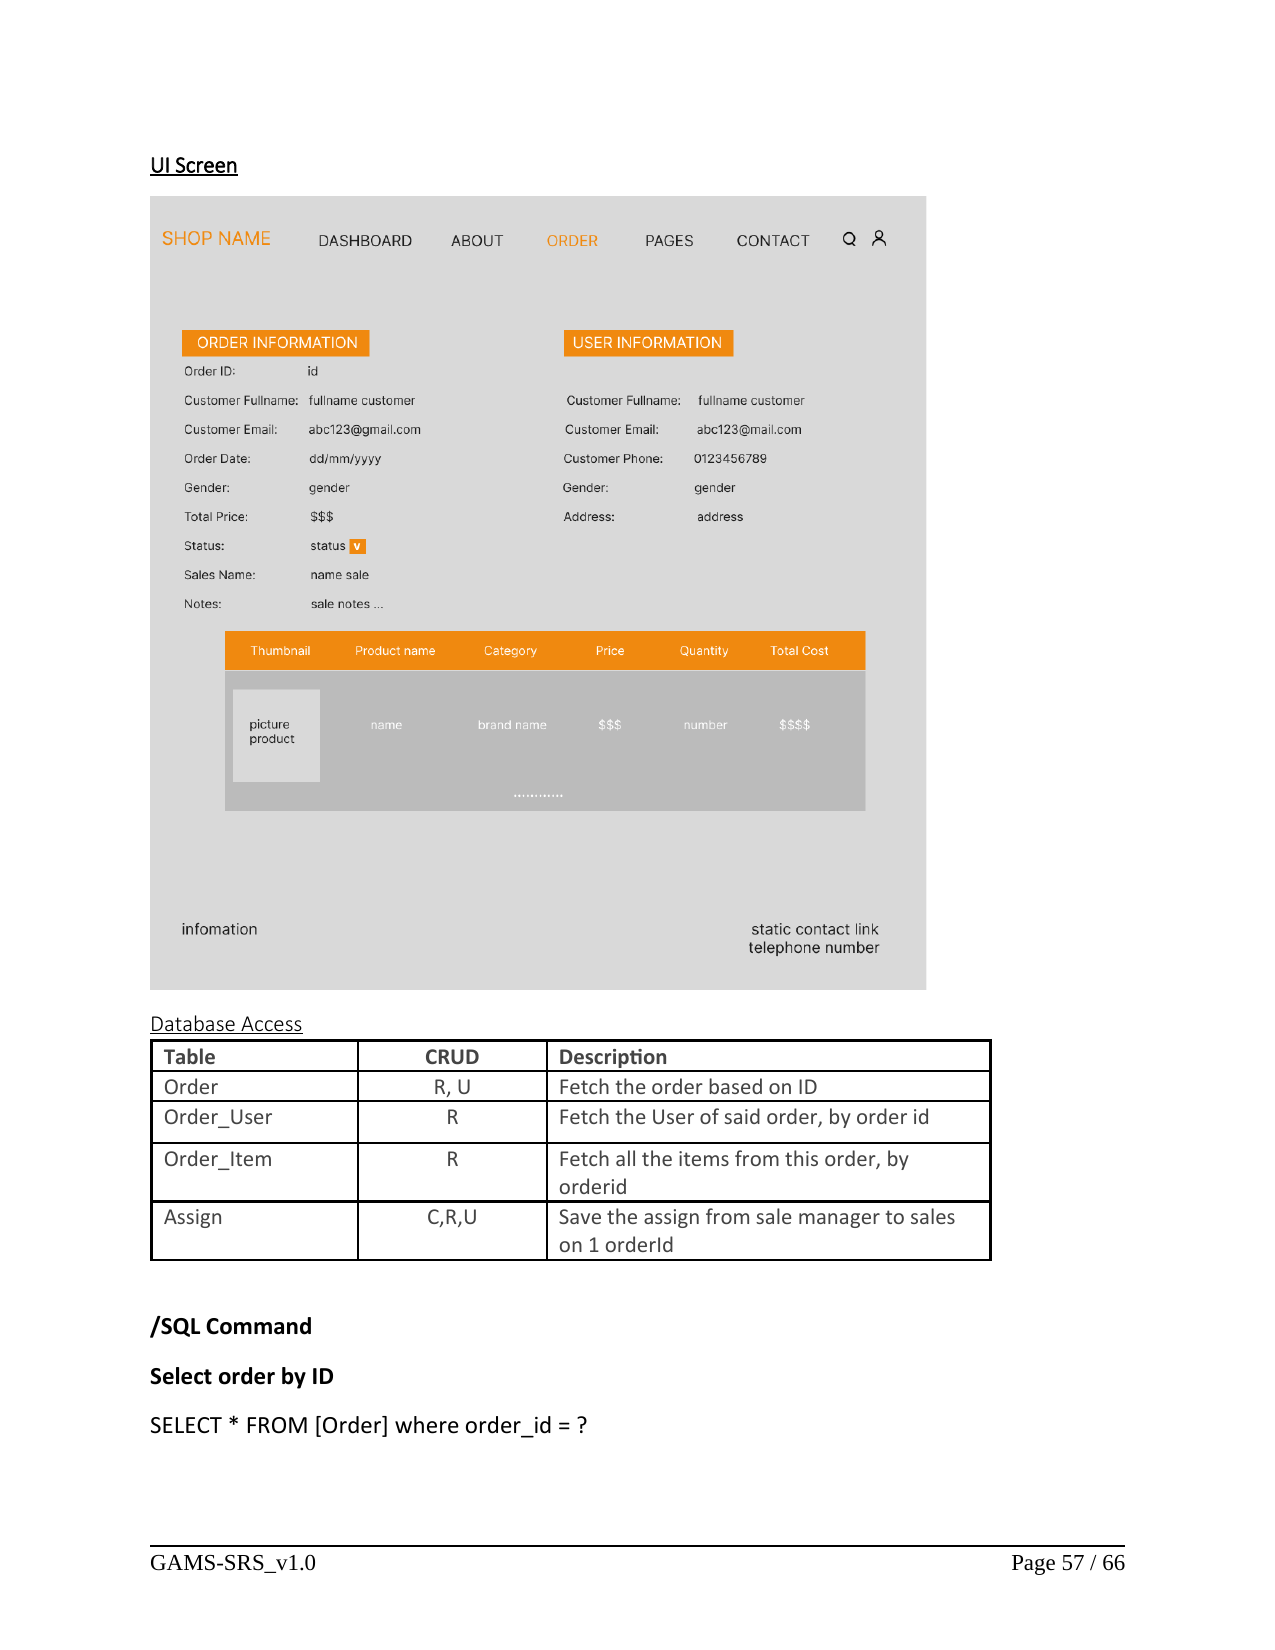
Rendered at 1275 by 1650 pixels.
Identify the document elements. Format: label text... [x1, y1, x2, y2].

text Select order by ID [150, 1360, 1125, 1390]
text /SQL Command [150, 1310, 1125, 1341]
subtitle UI Screen [150, 150, 1125, 178]
text SELECT * FROM [Order] where order_id = ? [150, 1409, 1125, 1440]
subtitle Database Access [150, 1009, 1125, 1037]
picture [150, 196, 927, 990]
